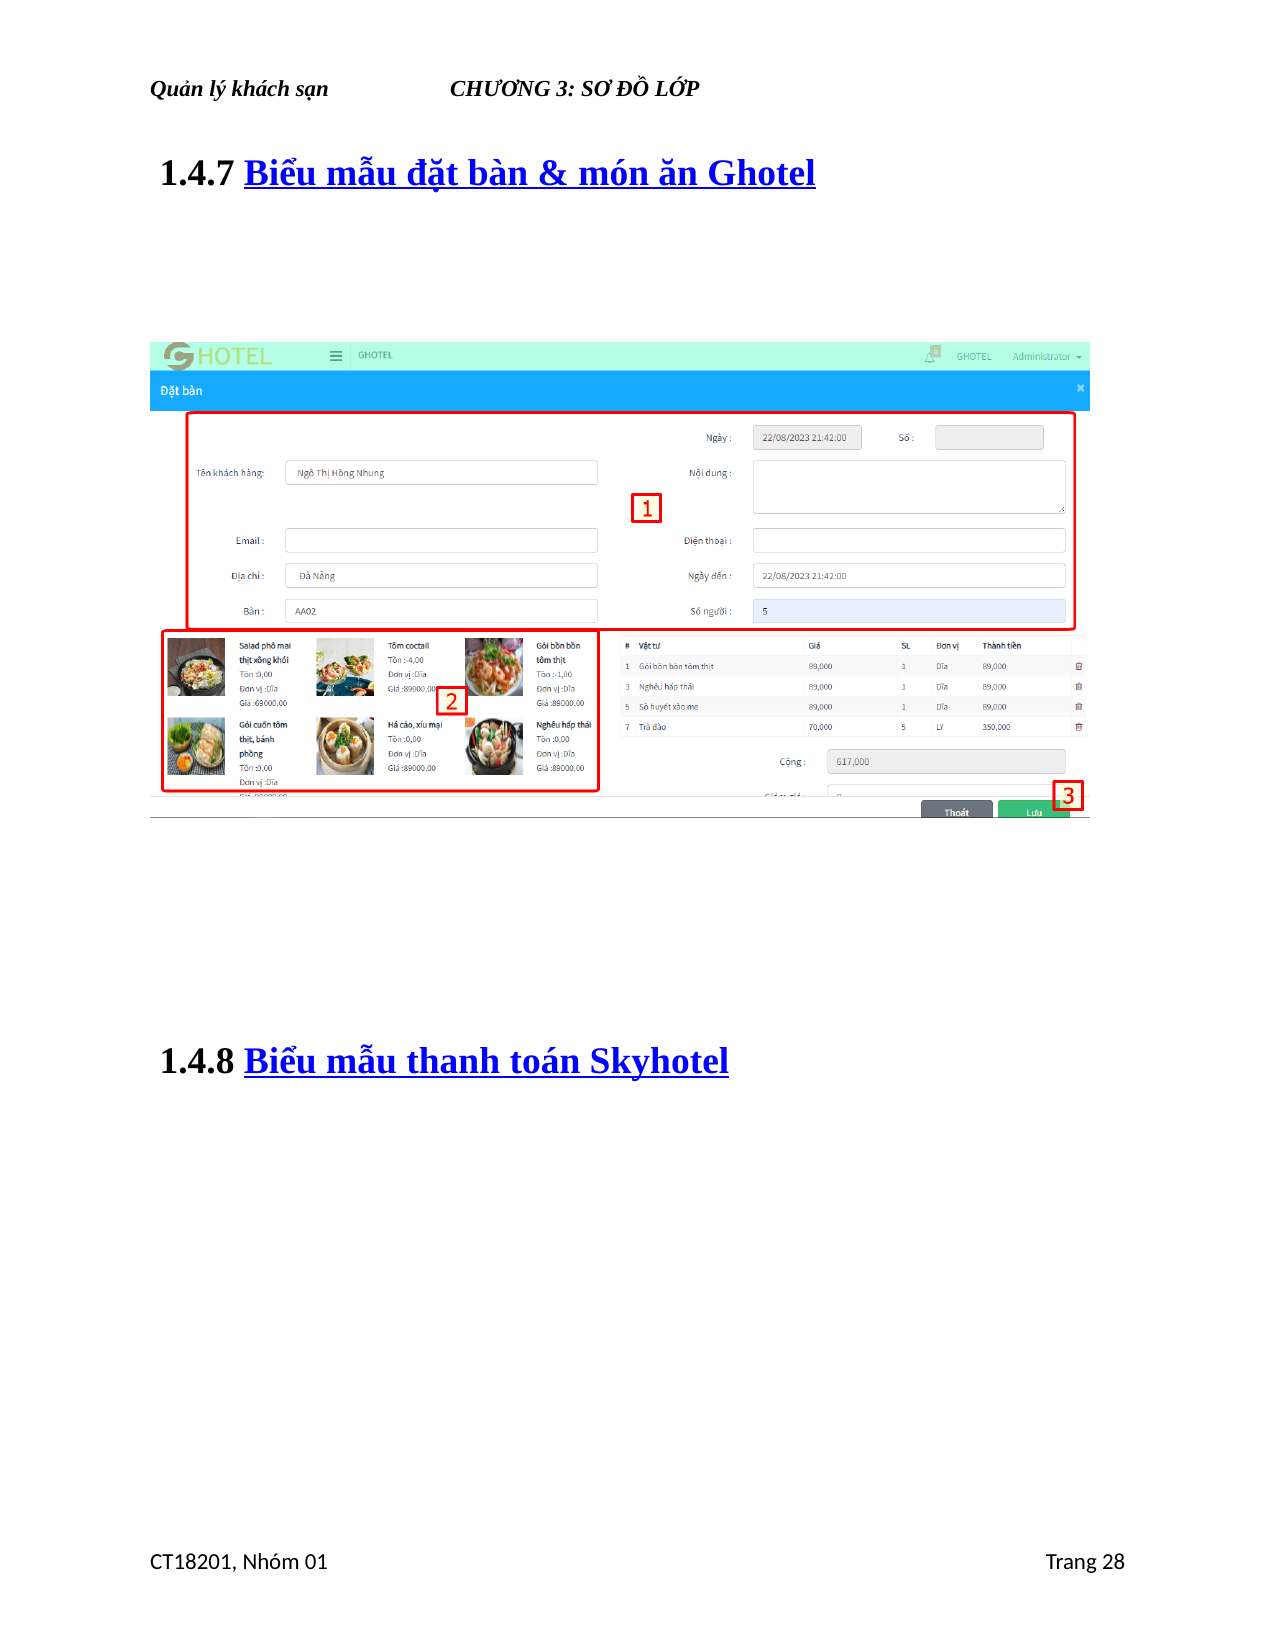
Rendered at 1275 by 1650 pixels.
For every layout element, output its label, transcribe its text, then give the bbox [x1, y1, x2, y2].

subtitle 1.4.8 Biểu mẫu thanh toán Skyhotel [150, 1039, 1125, 1082]
subtitle 1.4.7 Biểu mẫu đặt bàn & món ăn Ghotel [150, 150, 1125, 193]
picture [150, 342, 1090, 818]
